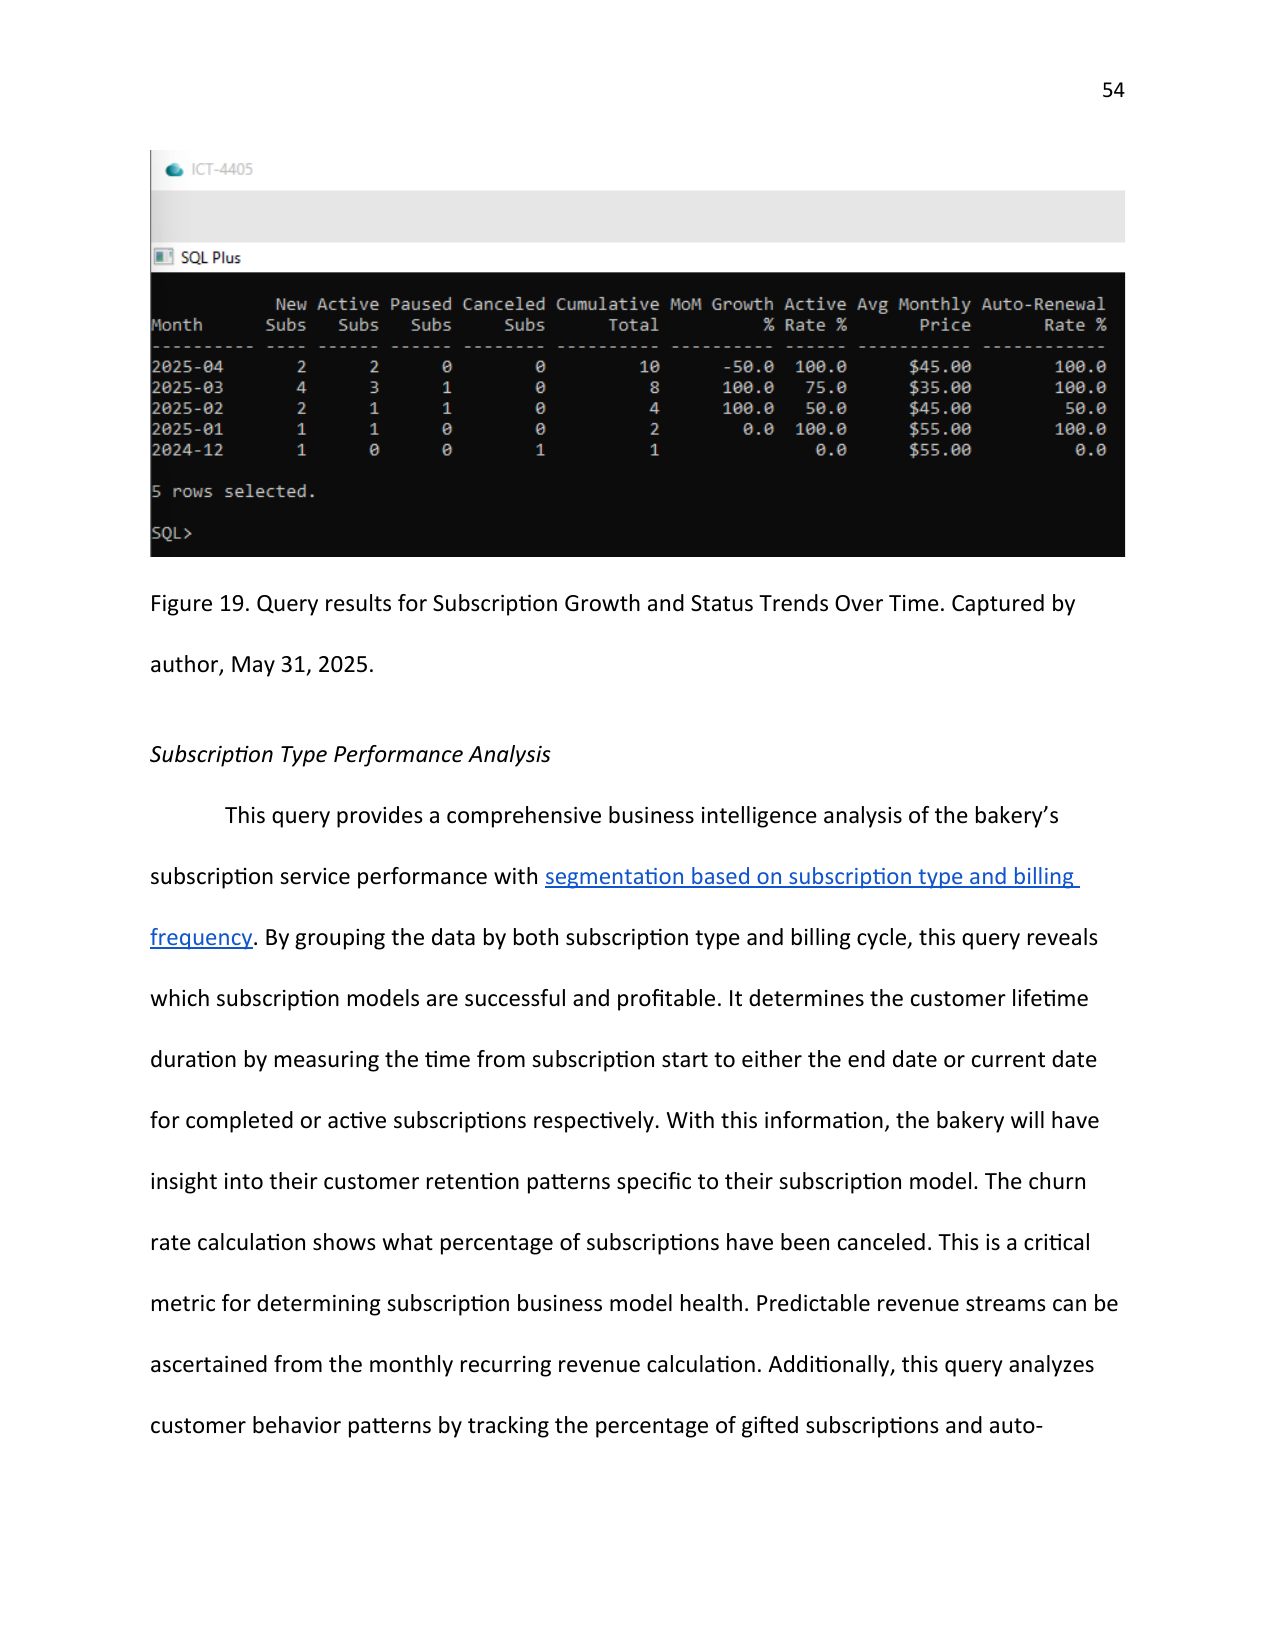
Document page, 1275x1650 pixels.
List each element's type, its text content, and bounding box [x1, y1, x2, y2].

subtitle Figure 19. Query results for Subscription Growth and Status Trends Over Time. Captured by author, May 31, 2025. [150, 557, 1125, 678]
subtitle Subscription Type Performance Analysis [150, 738, 1125, 768]
picture [150, 150, 1125, 557]
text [150, 799, 1125, 1440]
